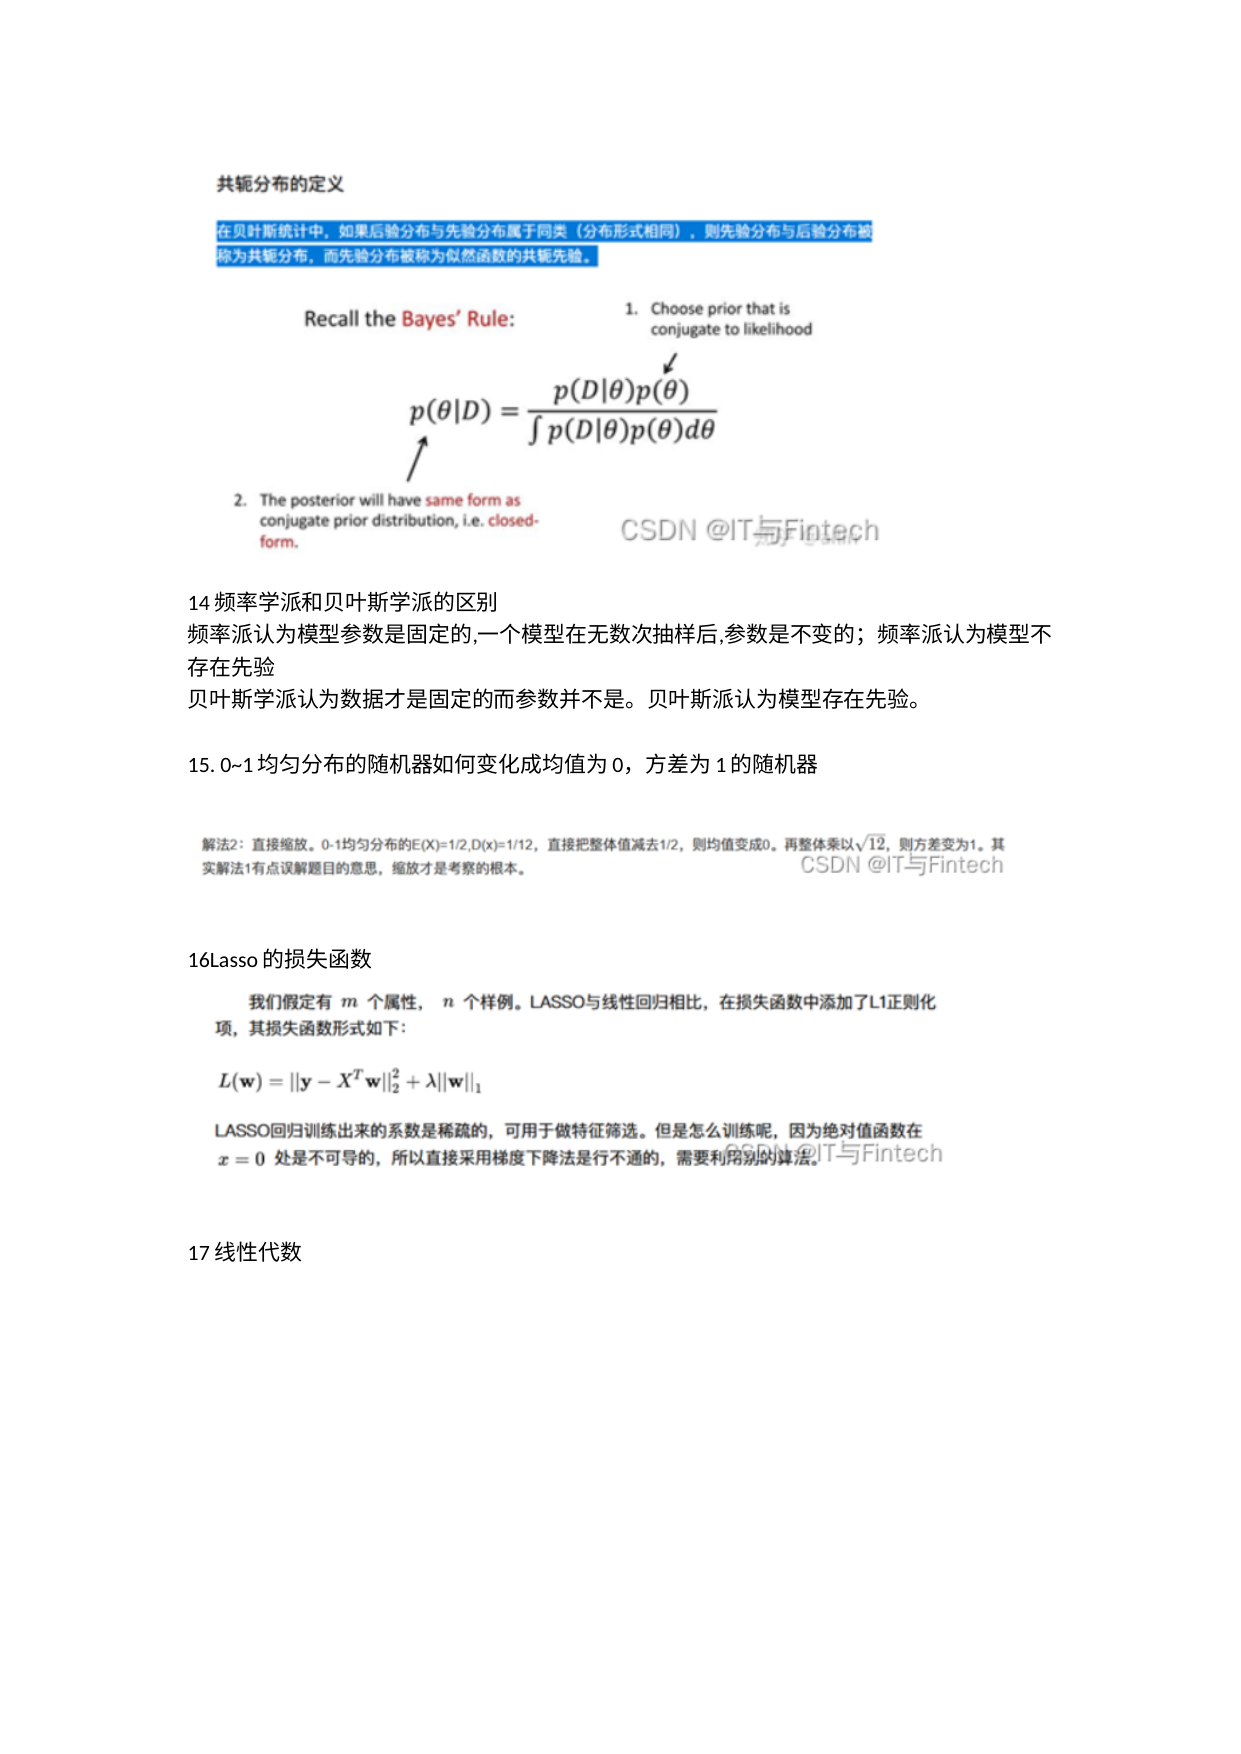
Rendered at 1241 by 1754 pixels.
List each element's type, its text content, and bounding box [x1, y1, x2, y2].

picture [187, 812, 1052, 926]
text 14频率学派和贝叶斯学派的区别 [187, 584, 1053, 617]
text 频率派认为模型参数是固定的,一个模型在无数次抽样后,参数是不变的；频率派认为模型不存在先验 [187, 617, 1053, 682]
picture [187, 162, 1053, 582]
list 0~1均匀分布的随机器如何变化成均值为0，方差为1的随机器 [187, 747, 1053, 779]
text 17线性代数 [187, 1234, 1053, 1267]
text 16Lasso的损失函数 [187, 942, 1053, 974]
text 贝叶斯学派认为数据才是固定的而参数并不是。贝叶斯派认为模型存在先验。 [187, 682, 1053, 714]
picture [187, 974, 1052, 1199]
